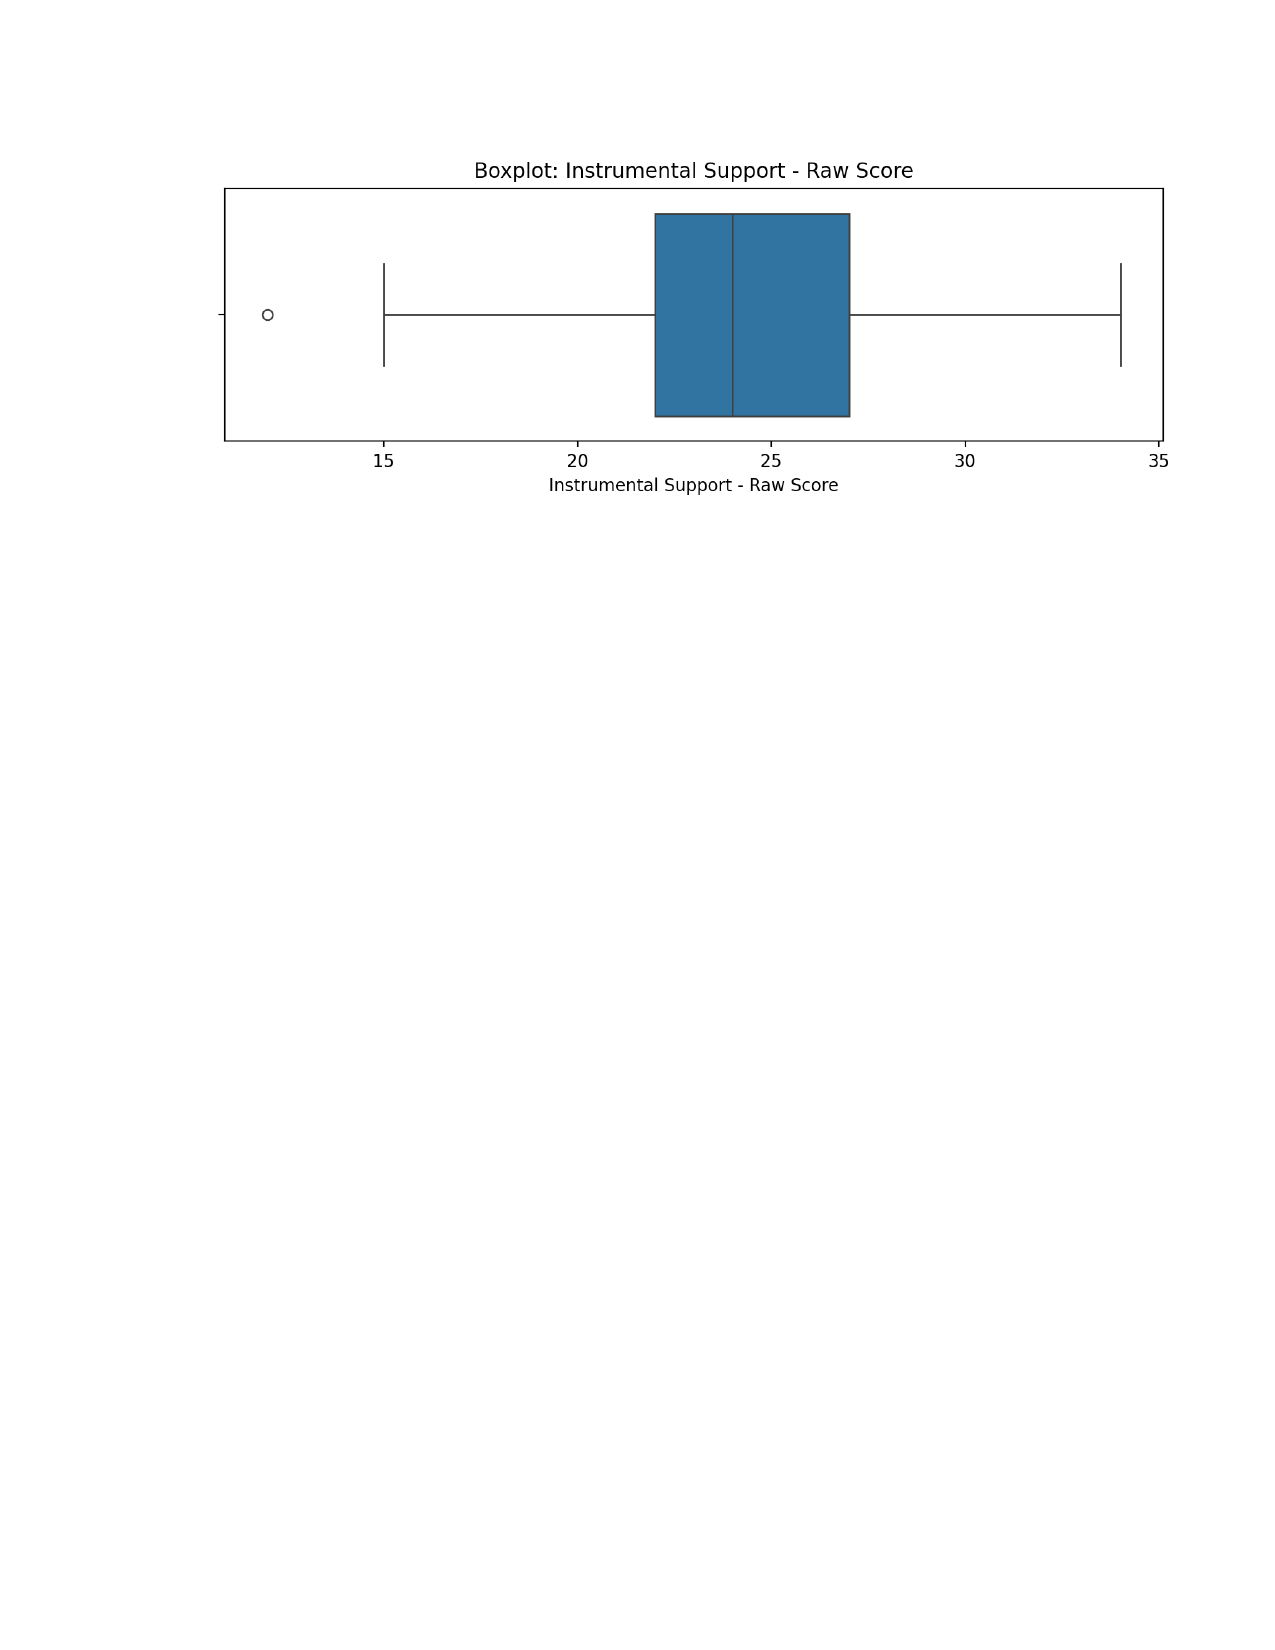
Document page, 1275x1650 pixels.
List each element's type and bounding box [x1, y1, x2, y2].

picture [206, 150, 1182, 507]
